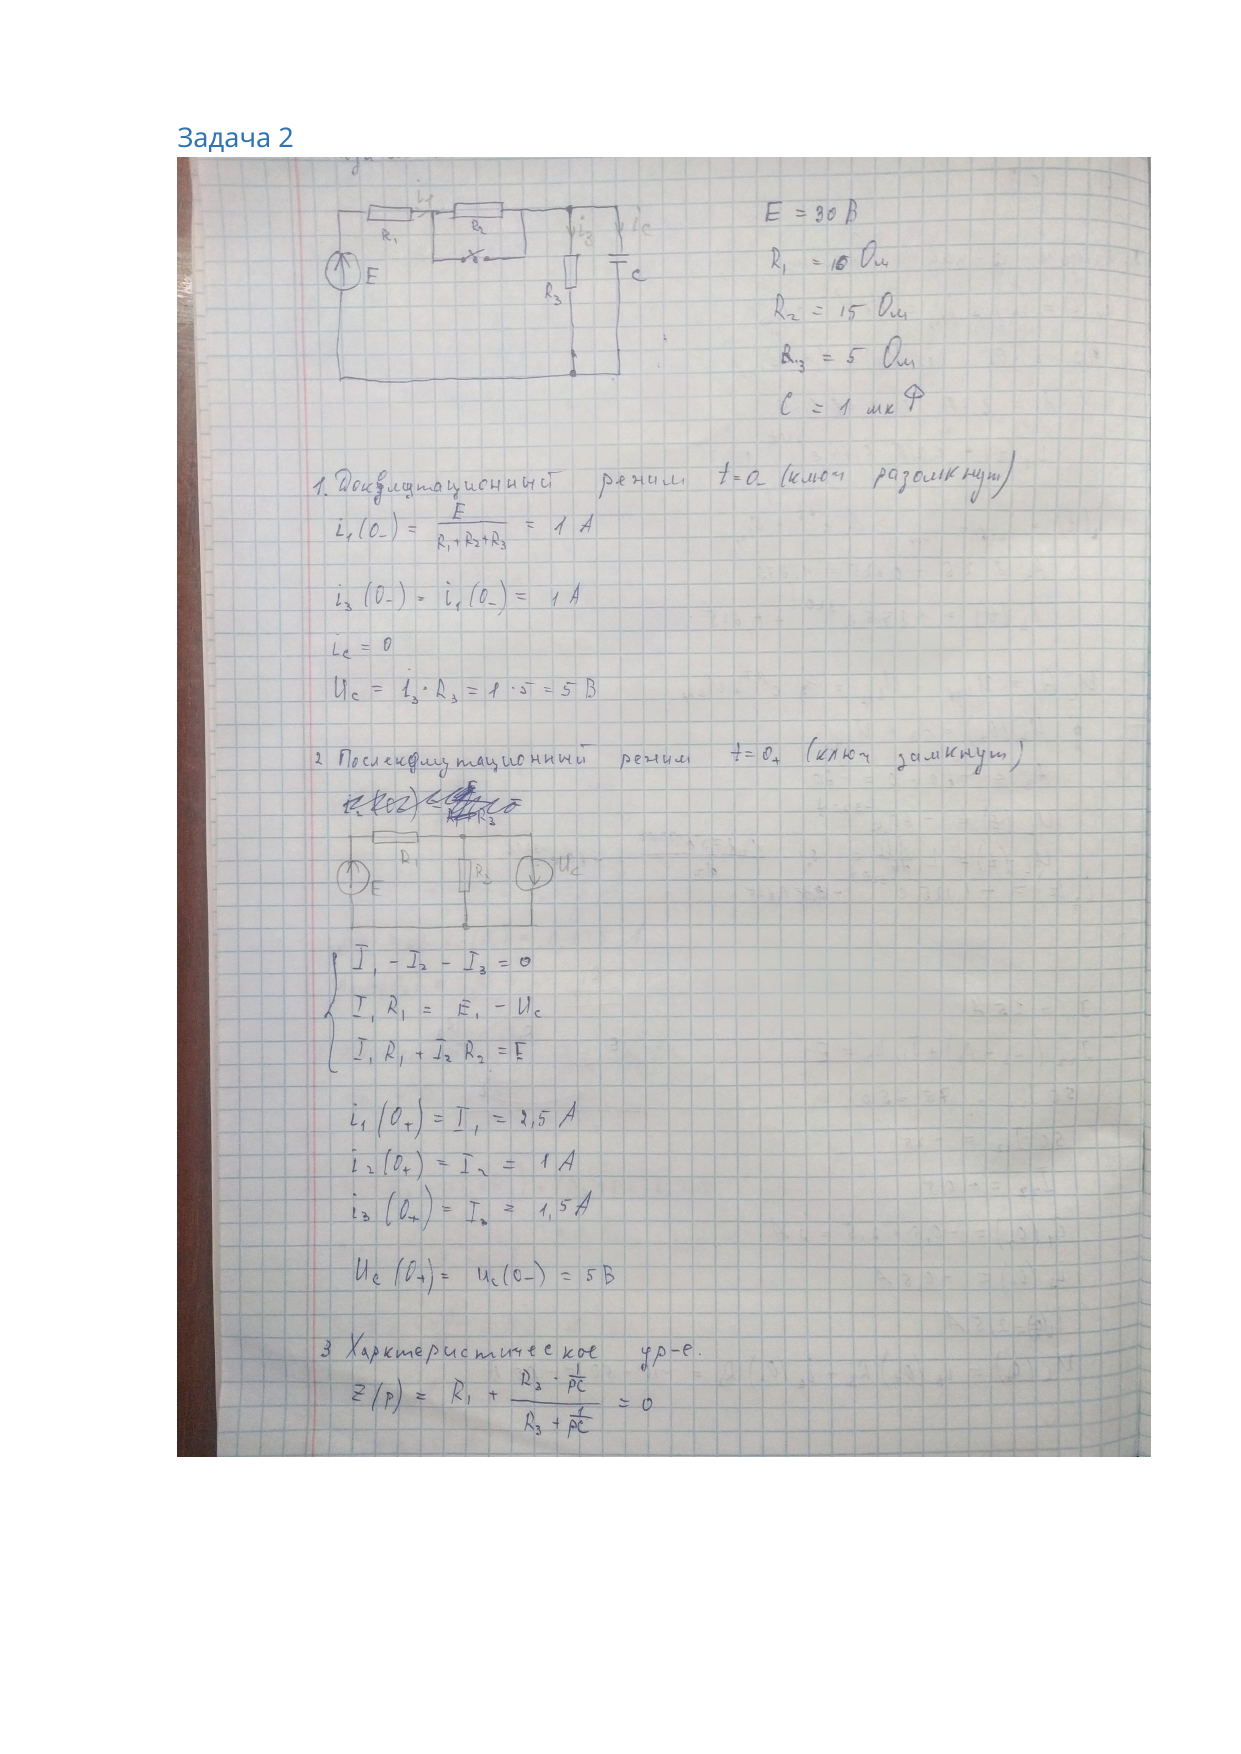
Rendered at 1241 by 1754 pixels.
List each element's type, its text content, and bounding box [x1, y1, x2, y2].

picture [177, 157, 1151, 1457]
subtitle Задача 2 [177, 118, 1152, 155]
